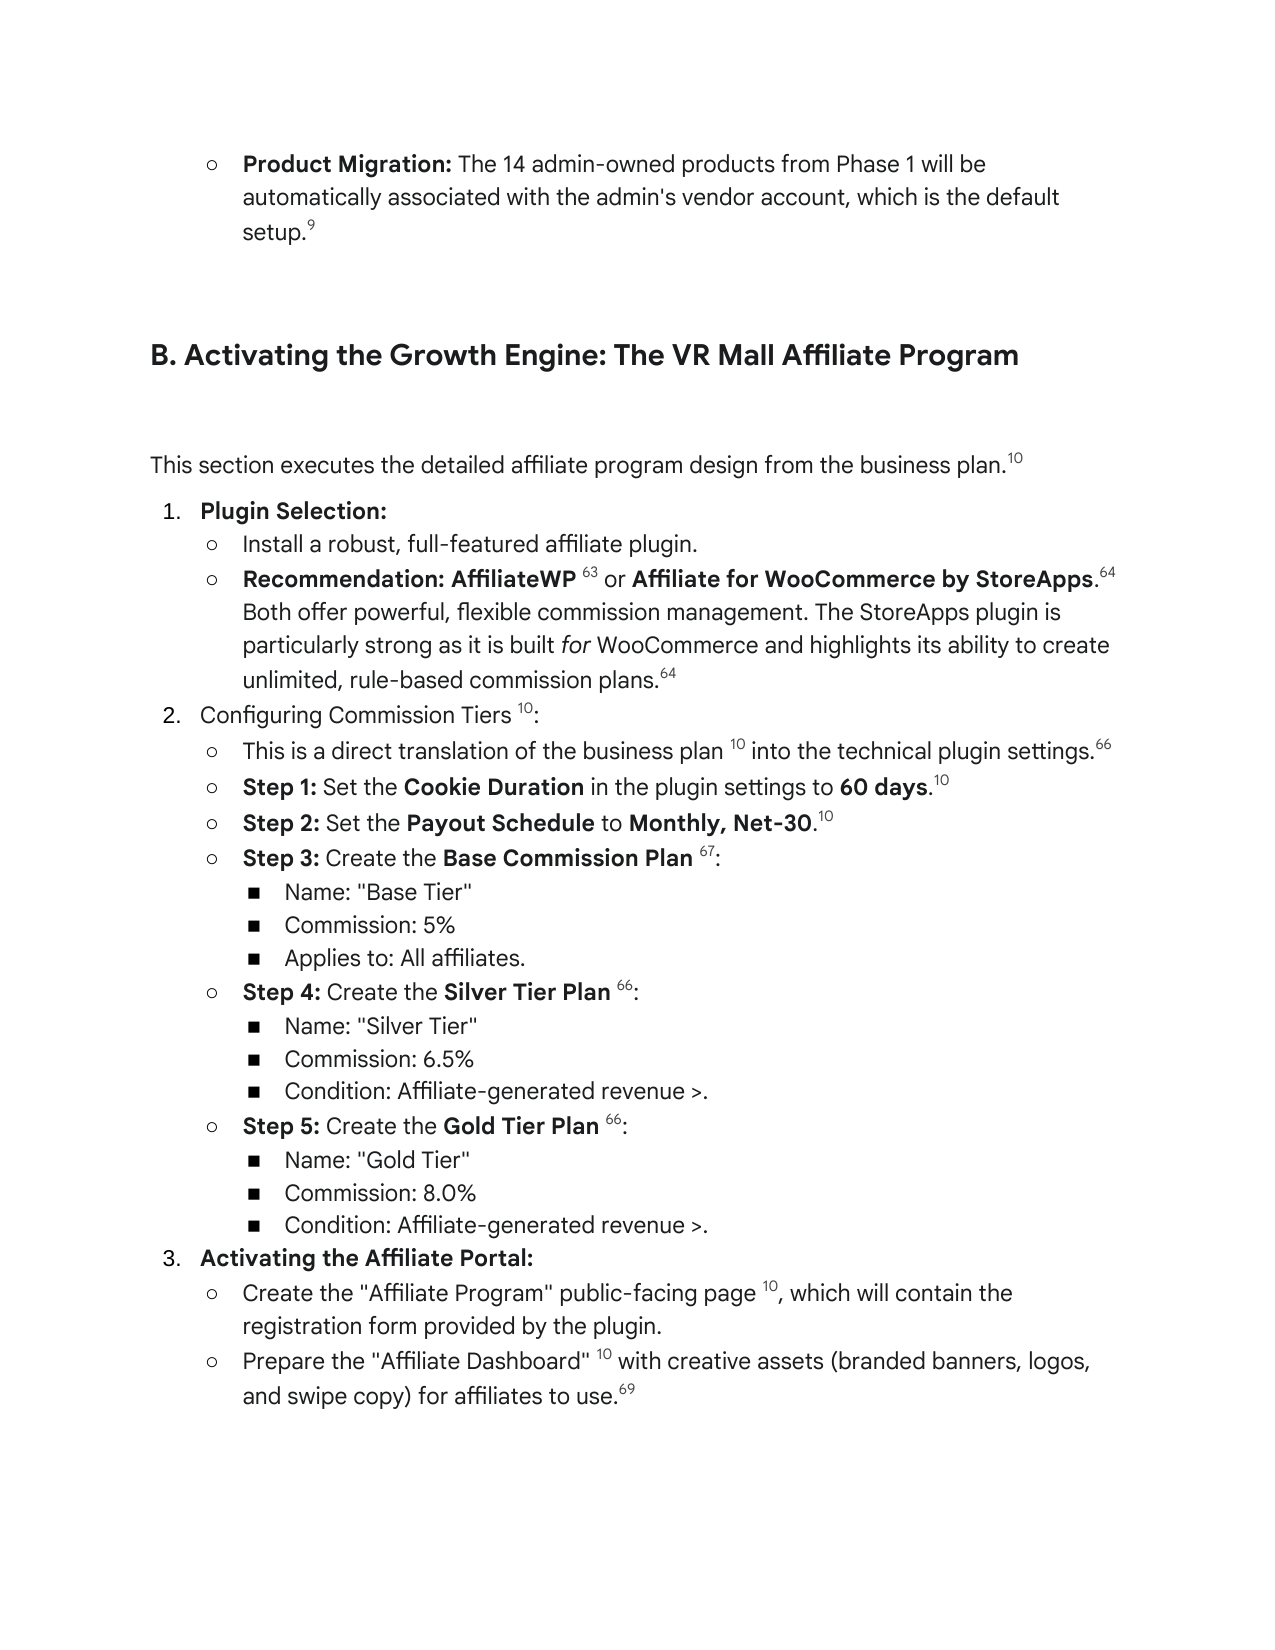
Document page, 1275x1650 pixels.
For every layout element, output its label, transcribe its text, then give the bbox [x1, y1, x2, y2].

list Step 1: Set the Cookie Duration in the plugin settings to 60 days.10 [205, 771, 1125, 802]
list Recommendation: AffiliateWP 63 or Affiliate for WooCommerce by StoreApps.64 Both offer powerful, flexible commission management. The StoreApps plugin is particularly strong as it is built for WooCommerce and highlights its ability to create unlimited, rule-based commission plans.64 [205, 563, 1125, 695]
list Condition: Affiliate-generated revenue >. [247, 1211, 1125, 1240]
list Step 4: Create the Silver Tier Plan 66: [205, 976, 1125, 1008]
list Condition: Affiliate-generated revenue >. [247, 1078, 1125, 1106]
list Step 5: Create the Gold Tier Plan 66: [205, 1110, 1125, 1142]
list Commission: 5% [247, 911, 1125, 940]
list Name: "Silver Tier" [247, 1012, 1125, 1041]
list Prepare the "Affiliate Dashboard" 10 with creative assets (branded banners, logos, and swipe copy) for affiliates to use.69 [205, 1345, 1125, 1412]
subtitle B. Activating the Growth Engine: The VR Mall Affiliate Program [150, 337, 1125, 374]
list This is a direct translation of the business plan 10 into the technical plugin settings.66 [205, 735, 1125, 767]
list Plugin Selection: [162, 497, 1125, 526]
list Applies to: All affiliates. [247, 944, 1125, 972]
text This section executes the detailed affiliate program design from the business plan.10 [150, 449, 1125, 481]
list Commission: 8.0% [247, 1179, 1125, 1207]
list Install a robust, full-featured affiliate plugin. [205, 530, 1125, 559]
list Create the "Affiliate Program" public-facing page 10, which will contain the registration form provided by the plugin. [205, 1277, 1125, 1341]
list Step 2: Set the Payout Schedule to Monthly, Net-30.10 [205, 807, 1125, 838]
list Configuring Commission Tiers 10: [162, 700, 1125, 731]
list Step 3: Create the Base Commission Plan 67: [205, 843, 1125, 874]
list Commission: 6.5% [247, 1045, 1125, 1074]
list Name: "Gold Tier" [247, 1146, 1125, 1175]
list Name: "Base Tier" [247, 878, 1125, 907]
list Activating the Affiliate Portal: [162, 1244, 1125, 1273]
list Product Migration: The 14 admin-owned products from Phase 1 will be automatically associated with the admin's vendor account, which is the default setup.9 [205, 150, 1125, 247]
